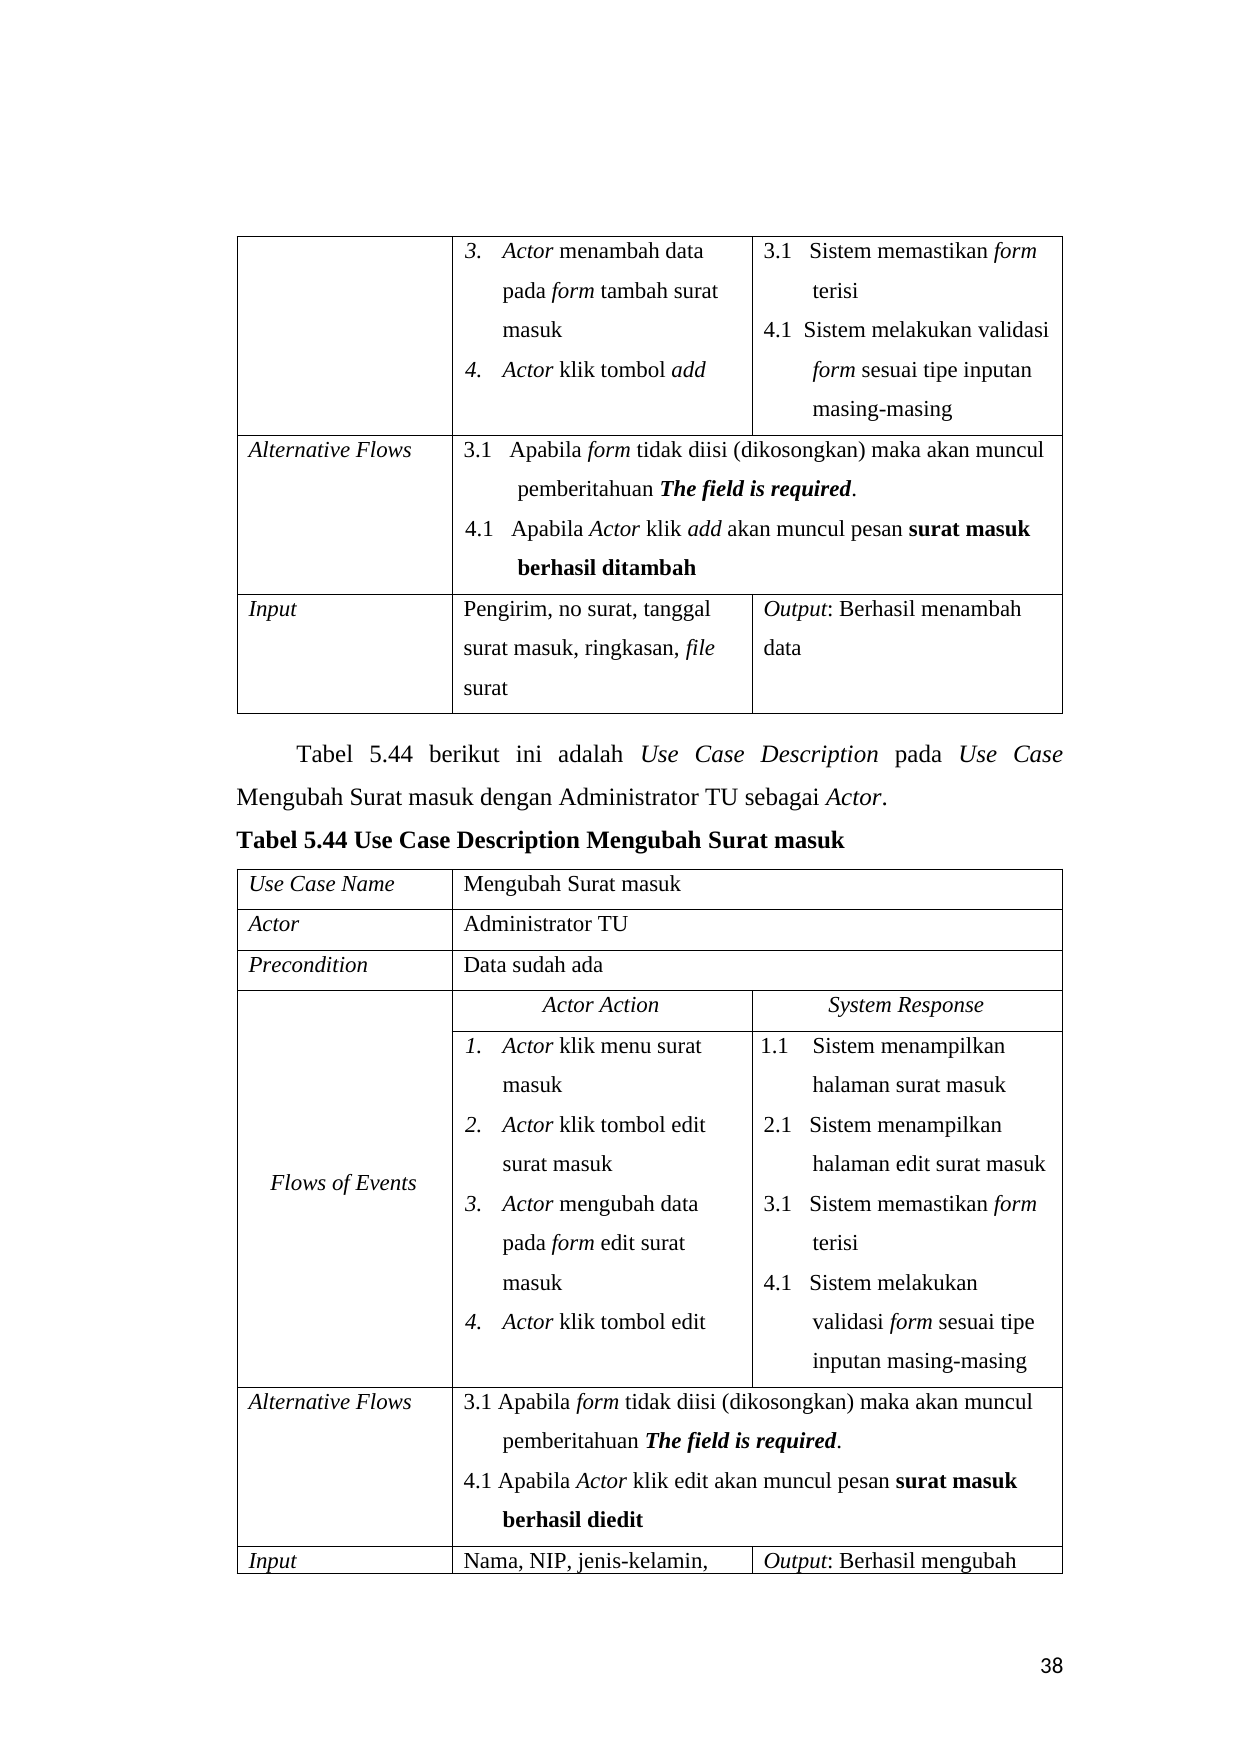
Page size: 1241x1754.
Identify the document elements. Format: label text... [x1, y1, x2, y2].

table_cell Input [238, 595, 452, 713]
table_cell Precondition [238, 951, 452, 990]
table_cell Actor [238, 910, 452, 949]
table_cell Flows of Events [238, 991, 452, 1387]
table_cell 3.1 Apabila form tidak diisi (dikosongkan) maka akan muncul pemberitahuan The field is required. 4.1 Apabila Actor klik add akan muncul pesan surat masuk berhasil ditambah [453, 436, 1062, 594]
table_cell Administrator TU [453, 910, 1062, 949]
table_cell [753, 237, 1062, 435]
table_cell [453, 1547, 752, 1573]
table_cell Pengirim, no surat, tanggal surat masuk, ringkasan, file surat [453, 595, 752, 713]
text Tabel 5.44 berikut ini adalah Use Case Description pada Use Case Mengubah Surat masuk dengan Administrator TU sebagai Actor. [236, 739, 1063, 811]
table_cell Sistem menampilkan halaman surat masuk 2.1 Sistem menampilkan halaman edit surat masuk 3.1 Sistem memastikan form terisi 4.1 Sistem melakukan validasi form sesuai tipe inputan masing-masing [753, 1032, 1062, 1387]
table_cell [753, 1547, 1062, 1573]
table_cell Alternative Flows [238, 1388, 452, 1546]
table_cell Input [238, 1547, 452, 1573]
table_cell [453, 237, 752, 435]
table_cell Data sudah ada [453, 951, 1062, 990]
table_cell Output: Berhasil menambah data [753, 595, 1062, 713]
table_cell Actor Action [453, 991, 752, 1031]
table_cell Actor klik menu surat masuk Actor klik tombol edit surat masuk Actor mengubah data pada form edit surat masuk Actor klik tombol edit [453, 1032, 752, 1387]
table_header Mengubah Surat masuk [453, 870, 1062, 909]
text Tabel 5.44 Use Case Description Mengubah Surat masuk [236, 825, 1063, 854]
table_cell 3.1 Apabila form tidak diisi (dikosongkan) maka akan muncul pemberitahuan The field is required. 4.1 Apabila Actor klik edit akan muncul pesan surat masuk berhasil diedit [453, 1388, 1062, 1546]
table_cell Alternative Flows [238, 436, 452, 594]
table_header Use Case Name [238, 870, 452, 909]
table_cell System Response [753, 991, 1062, 1031]
